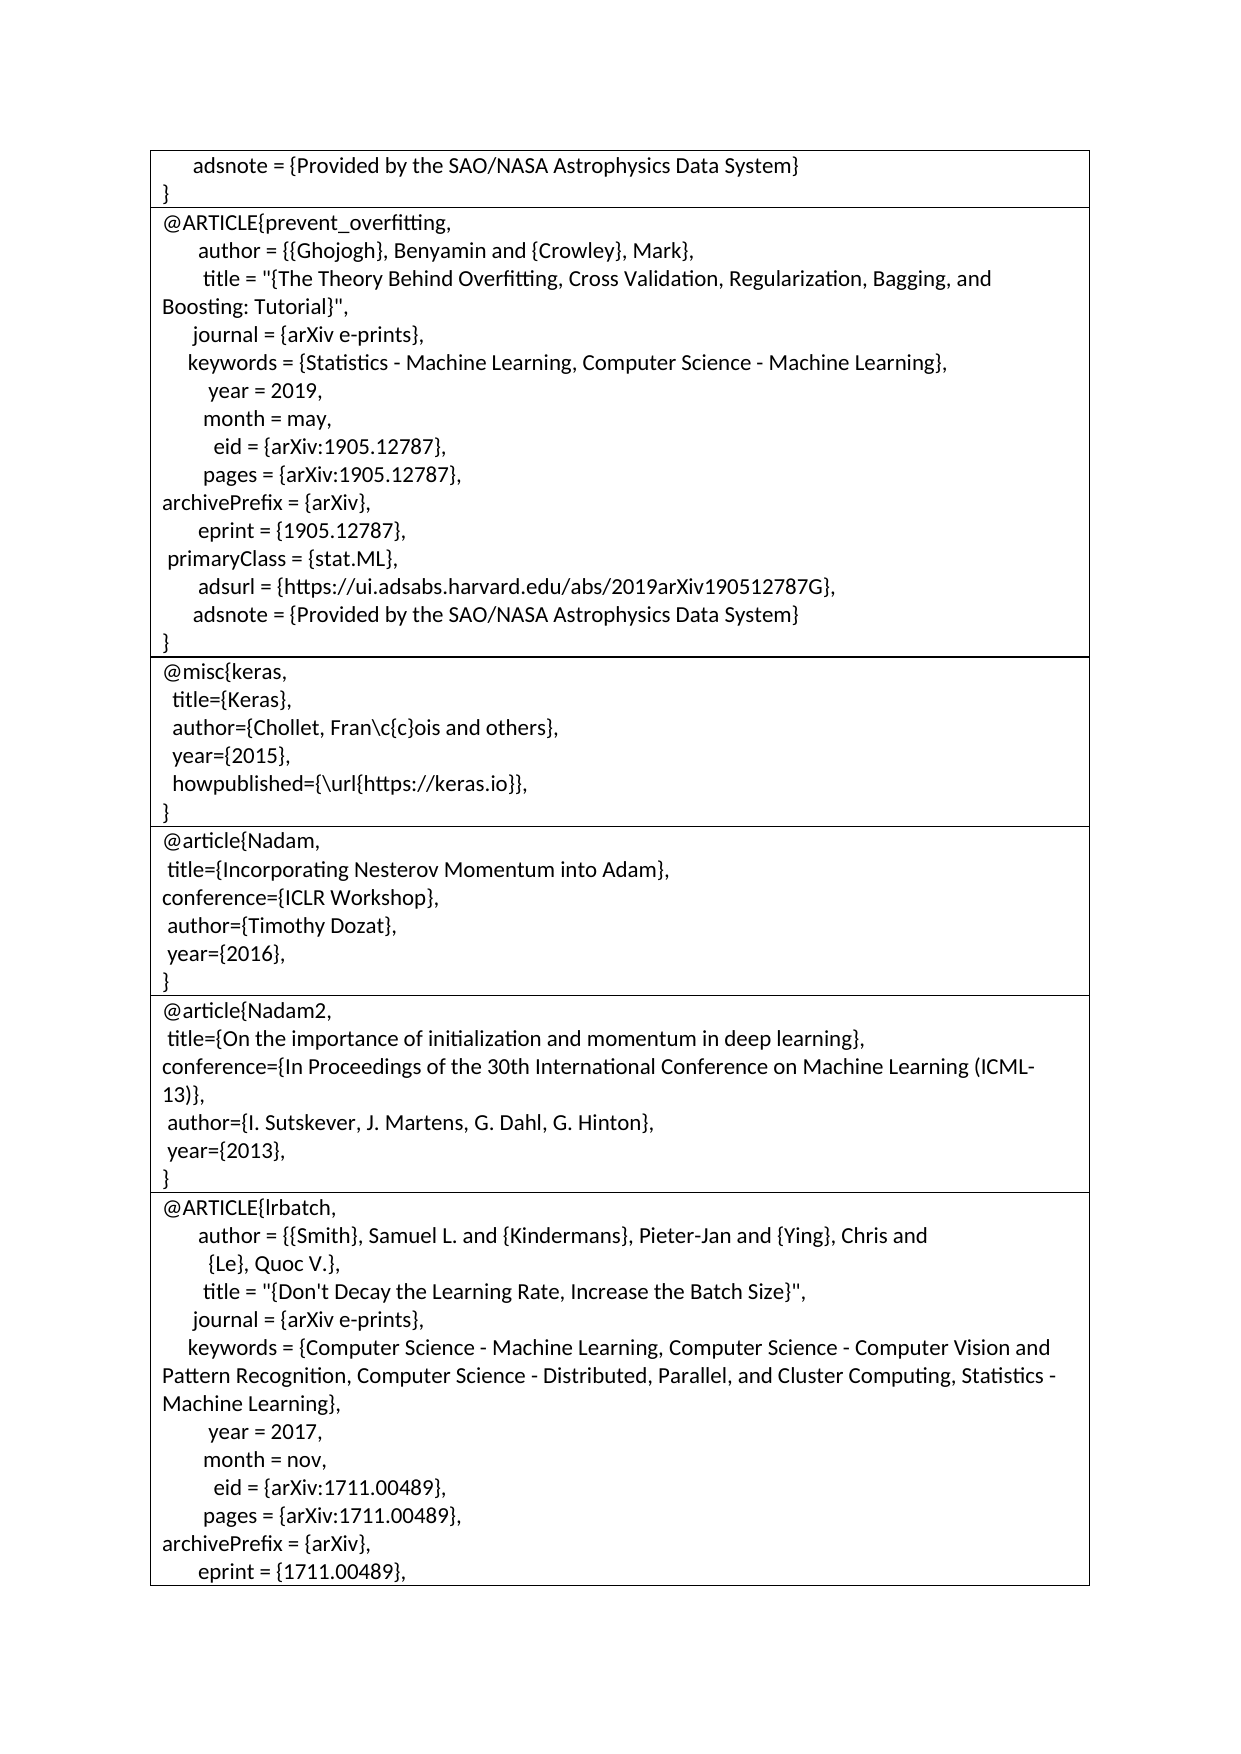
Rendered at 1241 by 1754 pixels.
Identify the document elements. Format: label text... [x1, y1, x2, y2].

table_cell @ARTICLE{prevent_overfitting, author = {{Ghojogh}, Benyamin and {Crowley}, Mark}, title = "{The Theory Behind Overfitting, Cross Validation, Regularization, Bagging, and Boosting: Tutorial}", journal = {arXiv e-prints}, keywords = {Statistics - Machine Learning, Computer Science - Machine Learning}, year = 2019, month = may, eid = {arXiv:1905.12787}, pages = {arXiv:1905.12787}, archivePrefix = {arXiv}, eprint = {1905.12787}, primaryClass = {stat.ML}, adsurl = {https://ui.adsabs.harvard.edu/abs/2019arXiv190512787G}, adsnote = {Provided by the SAO/NASA Astrophysics Data System} } [151, 208, 1089, 656]
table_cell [151, 151, 1089, 207]
table_cell @misc{keras, title={Keras}, author={Chollet, Fran\c{c}ois and others}, year={2015}, howpublished={\url{https://keras.io}}, } [151, 658, 1089, 826]
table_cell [151, 1193, 1089, 1585]
table_cell @article{Nadam2, title={On the importance of initialization and momentum in deep learning}, conference={In Proceedings of the 30th International Conference on Machine Learning (ICML-13)}, author={I. Sutskever, J. Martens, G. Dahl, G. Hinton}, year={2013}, } [151, 996, 1089, 1192]
table_cell @article{Nadam, title={Incorporating Nesterov Momentum into Adam}, conference={ICLR Workshop}, author={Timothy Dozat}, year={2016}, } [151, 827, 1089, 995]
